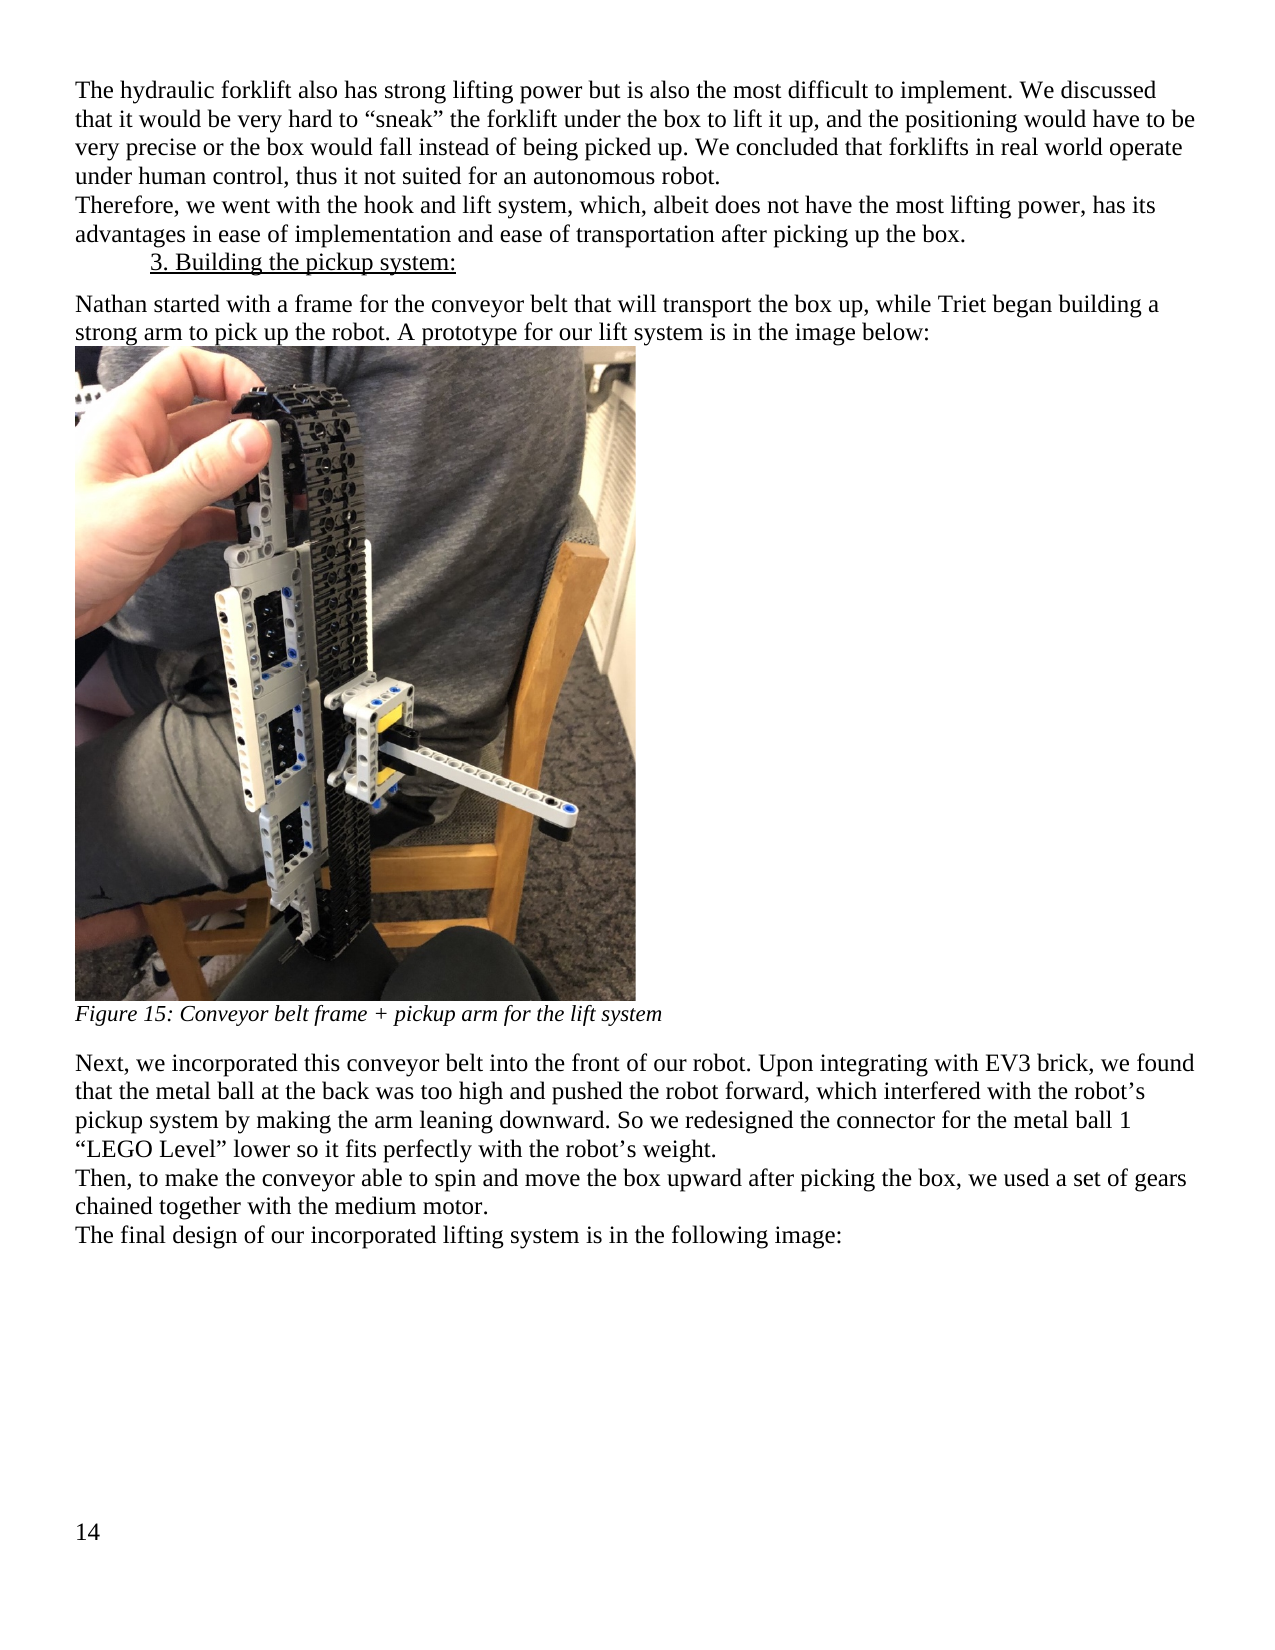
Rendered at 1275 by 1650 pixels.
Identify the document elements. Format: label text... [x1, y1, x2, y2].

subtitle 3. Building the pickup system: [75, 247, 1200, 276]
text Nathan started with a frame for the conveyor belt that will transport the box up, while Triet began building a strong arm to pick up the robot. A prototype for our lift system is in the image below: [75, 289, 1200, 346]
text Next, we incorporated this conveyor belt into the front of our robot. Upon integrating with EV3 brick, we found that the metal ball at the back was too high and pushed the robot forward, which interfered with the robot’s pickup system by making the arm leaning downward. So we redesigned the connector for the metal ball 1 “LEGO Level” lower so it fits perfectly with the robot’s weight. [75, 1048, 1200, 1163]
text The final design of our incorporated lifting system is in the following image: [75, 1220, 1200, 1249]
picture [75, 346, 636, 1001]
text Then, to make the conveyor able to spin and move the box upward after picking the box, we used a set of gears chained together with the medium motor. [75, 1163, 1200, 1220]
text The hydraulic forklift also has strong lifting power but is also the most difficult to implement. We discussed that it would be very hard to “sneak” the forklift under the box to lift it up, and the positioning would have to be very precise or the box would fall instead of being picked up. We concluded that forklifts in real world operate under human control, thus it not suited for an autonomous robot. [75, 75, 1200, 190]
text Figure : Conveyor belt frame + pickup arm for the lift system [75, 1000, 1200, 1027]
text Therefore, we went with the hook and lift system, which, albeit does not have the most lifting power, has its advantages in ease of implementation and ease of transportation after picking up the box. [75, 190, 1200, 247]
